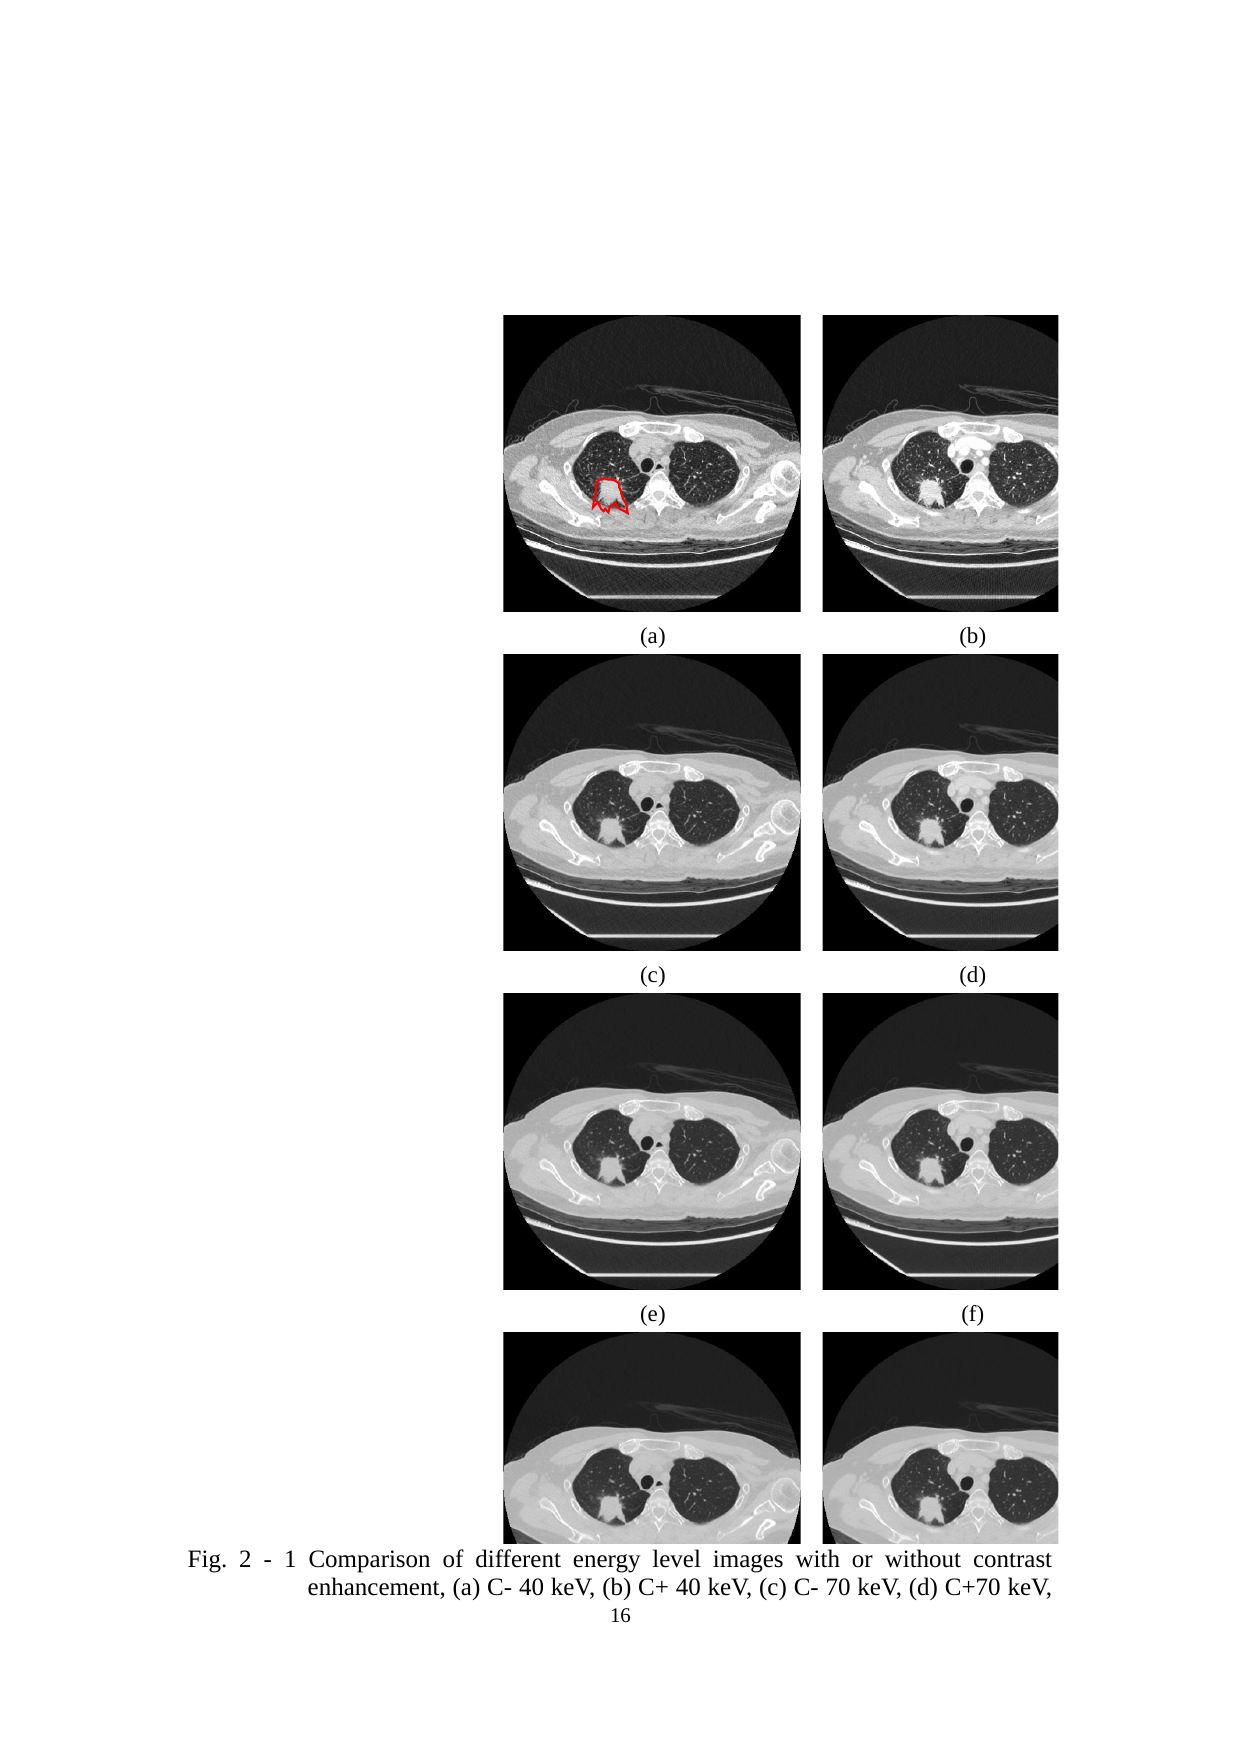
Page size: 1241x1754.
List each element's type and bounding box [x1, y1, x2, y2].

text [187, 1544, 1053, 1601]
